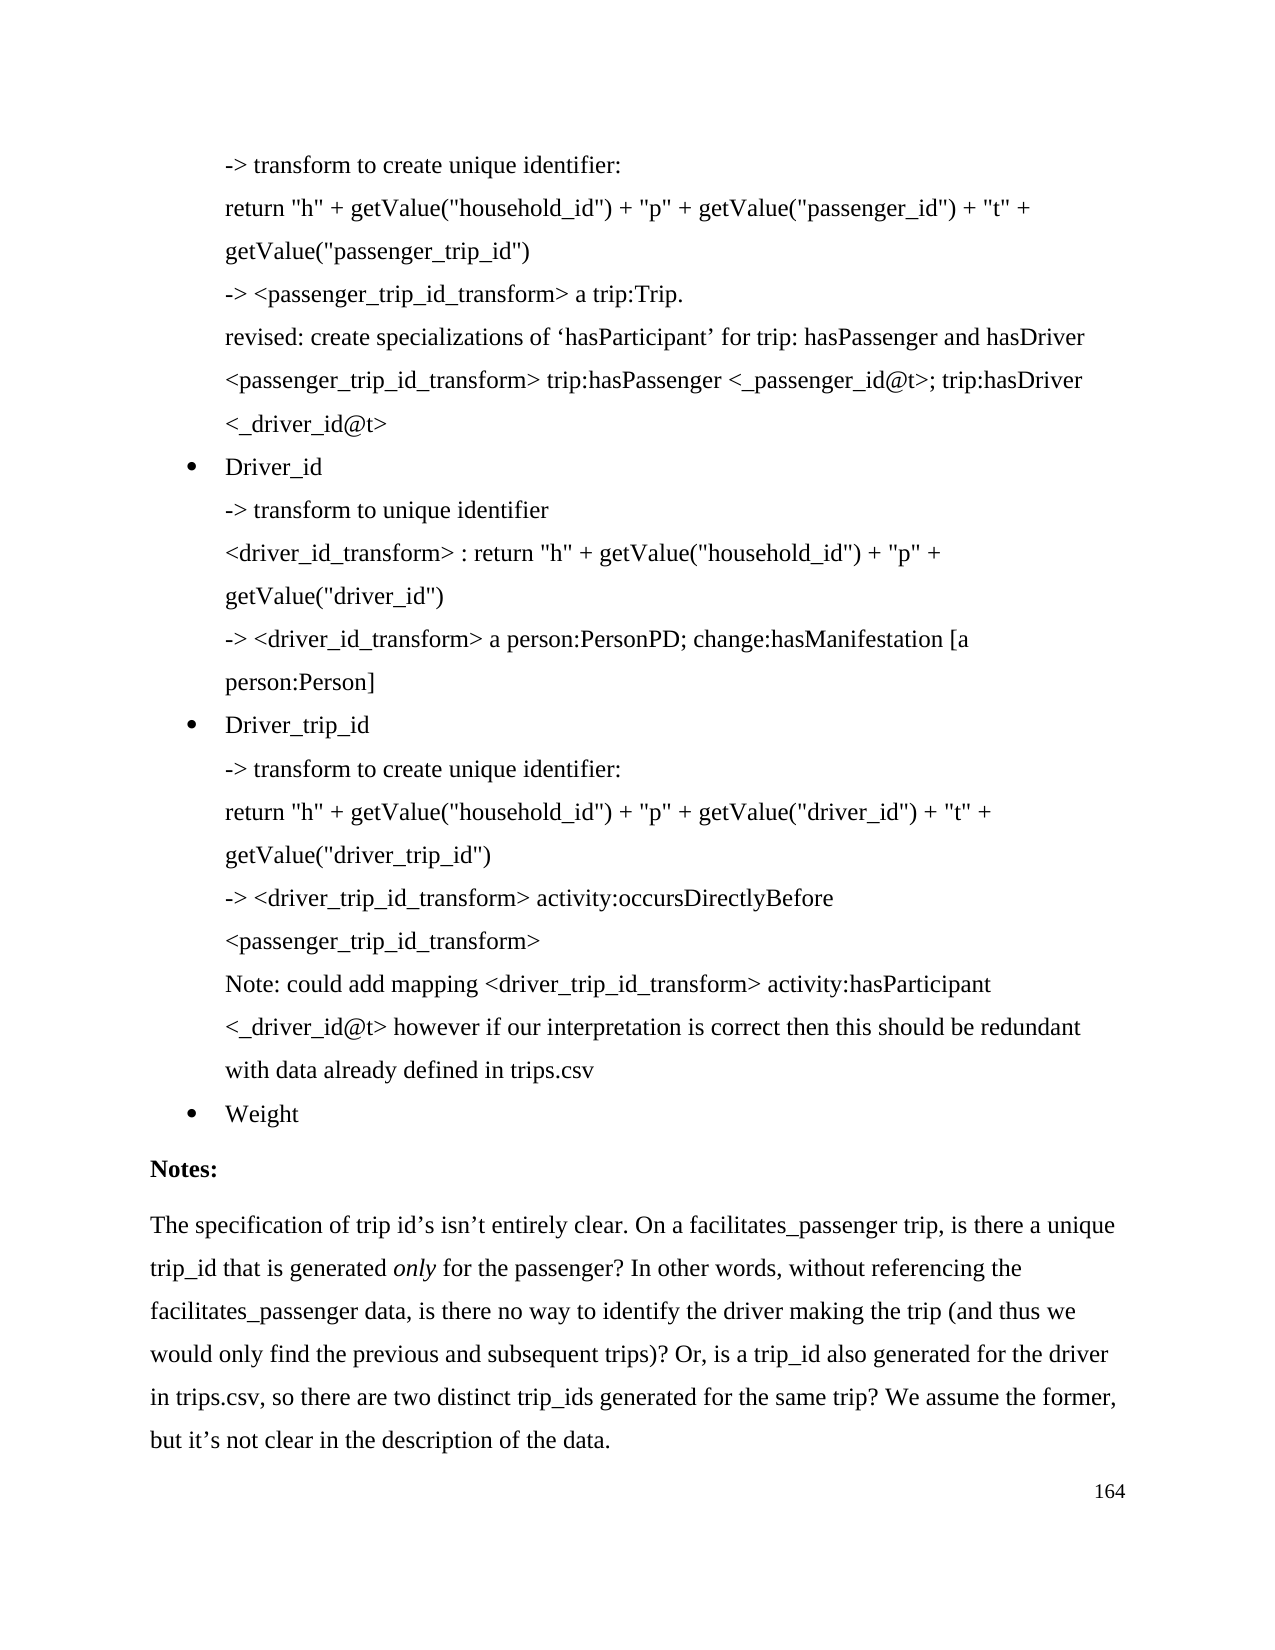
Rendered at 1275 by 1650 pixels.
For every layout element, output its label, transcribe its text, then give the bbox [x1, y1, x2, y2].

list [187, 150, 1125, 437]
list Driver_id -> transform to unique identifier <driver_id_transform> : return "h" + getValue("household_id") + "p" + getValue("driver_id") -> <driver_id_transform> a person:PersonPD; change:hasManifestation [a person:Person] [187, 452, 1125, 696]
text Notes: [150, 1154, 1125, 1183]
text The specification of trip id’s isn’t entirely clear. On a facilitates_passenger trip, is there a unique trip_id that is generated only for the passenger? In other words, without referencing the facilitates_passenger data, is there no way to identify the driver making the trip (and thus we would only find the previous and subsequent trips)? Or, is a trip_id also generated for the driver in trips.csv, so there are two distinct trip_ids generated for the same trip? We assume the former, but it’s not clear in the description of the data. [150, 1210, 1125, 1454]
list Weight [187, 1099, 1125, 1127]
list Driver_trip_id -> transform to create unique identifier: return "h" + getValue("household_id") + "p" + getValue("driver_id") + "t" + getValue("driver_trip_id") -> <driver_trip_id_transform> activity:occursDirectlyBefore <passenger_trip_id_transform> Note: could add mapping <driver_trip_id_transform> activity:hasParticipant <_driver_id@t> however if our interpretation is correct then this should be redundant with data already defined in trips.csv [187, 711, 1125, 1084]
